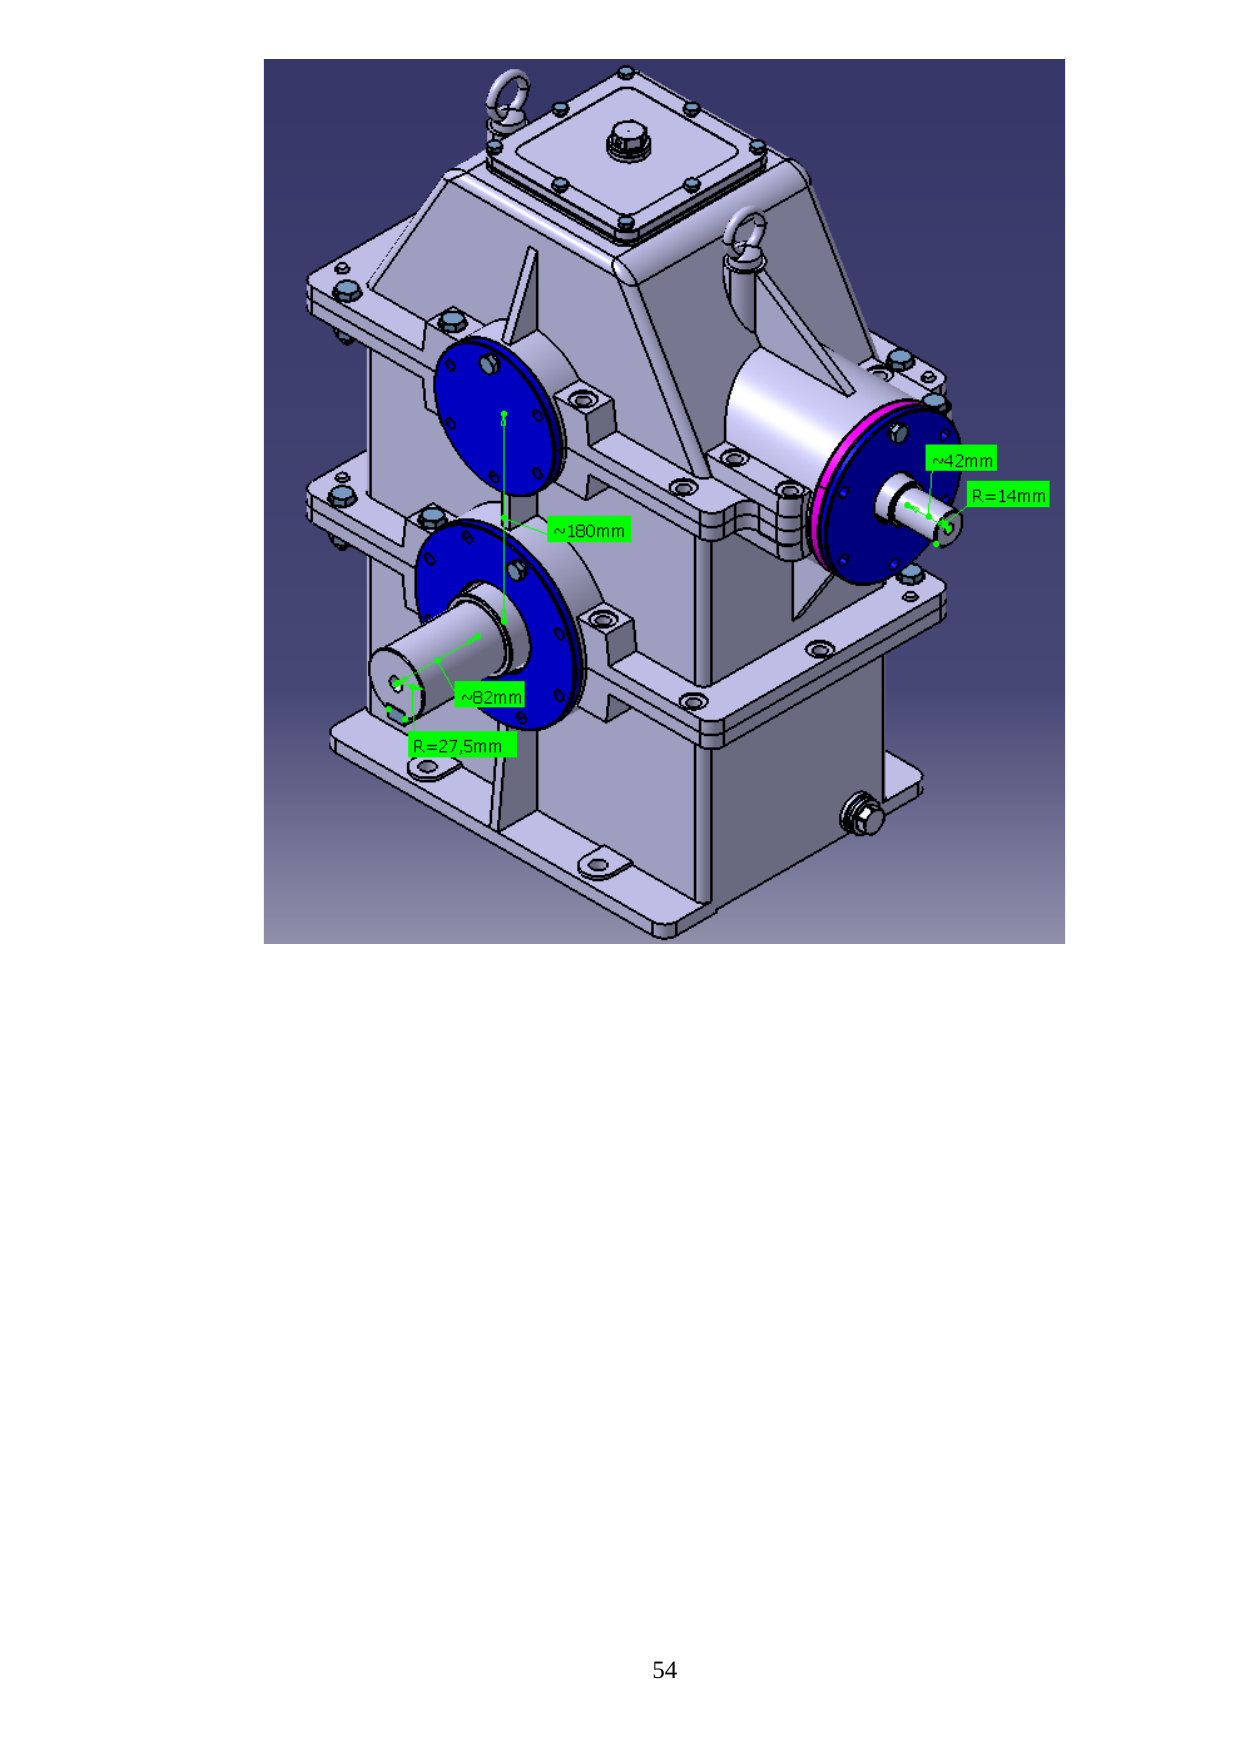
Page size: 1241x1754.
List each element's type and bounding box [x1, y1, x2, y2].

picture [263, 59, 1065, 944]
